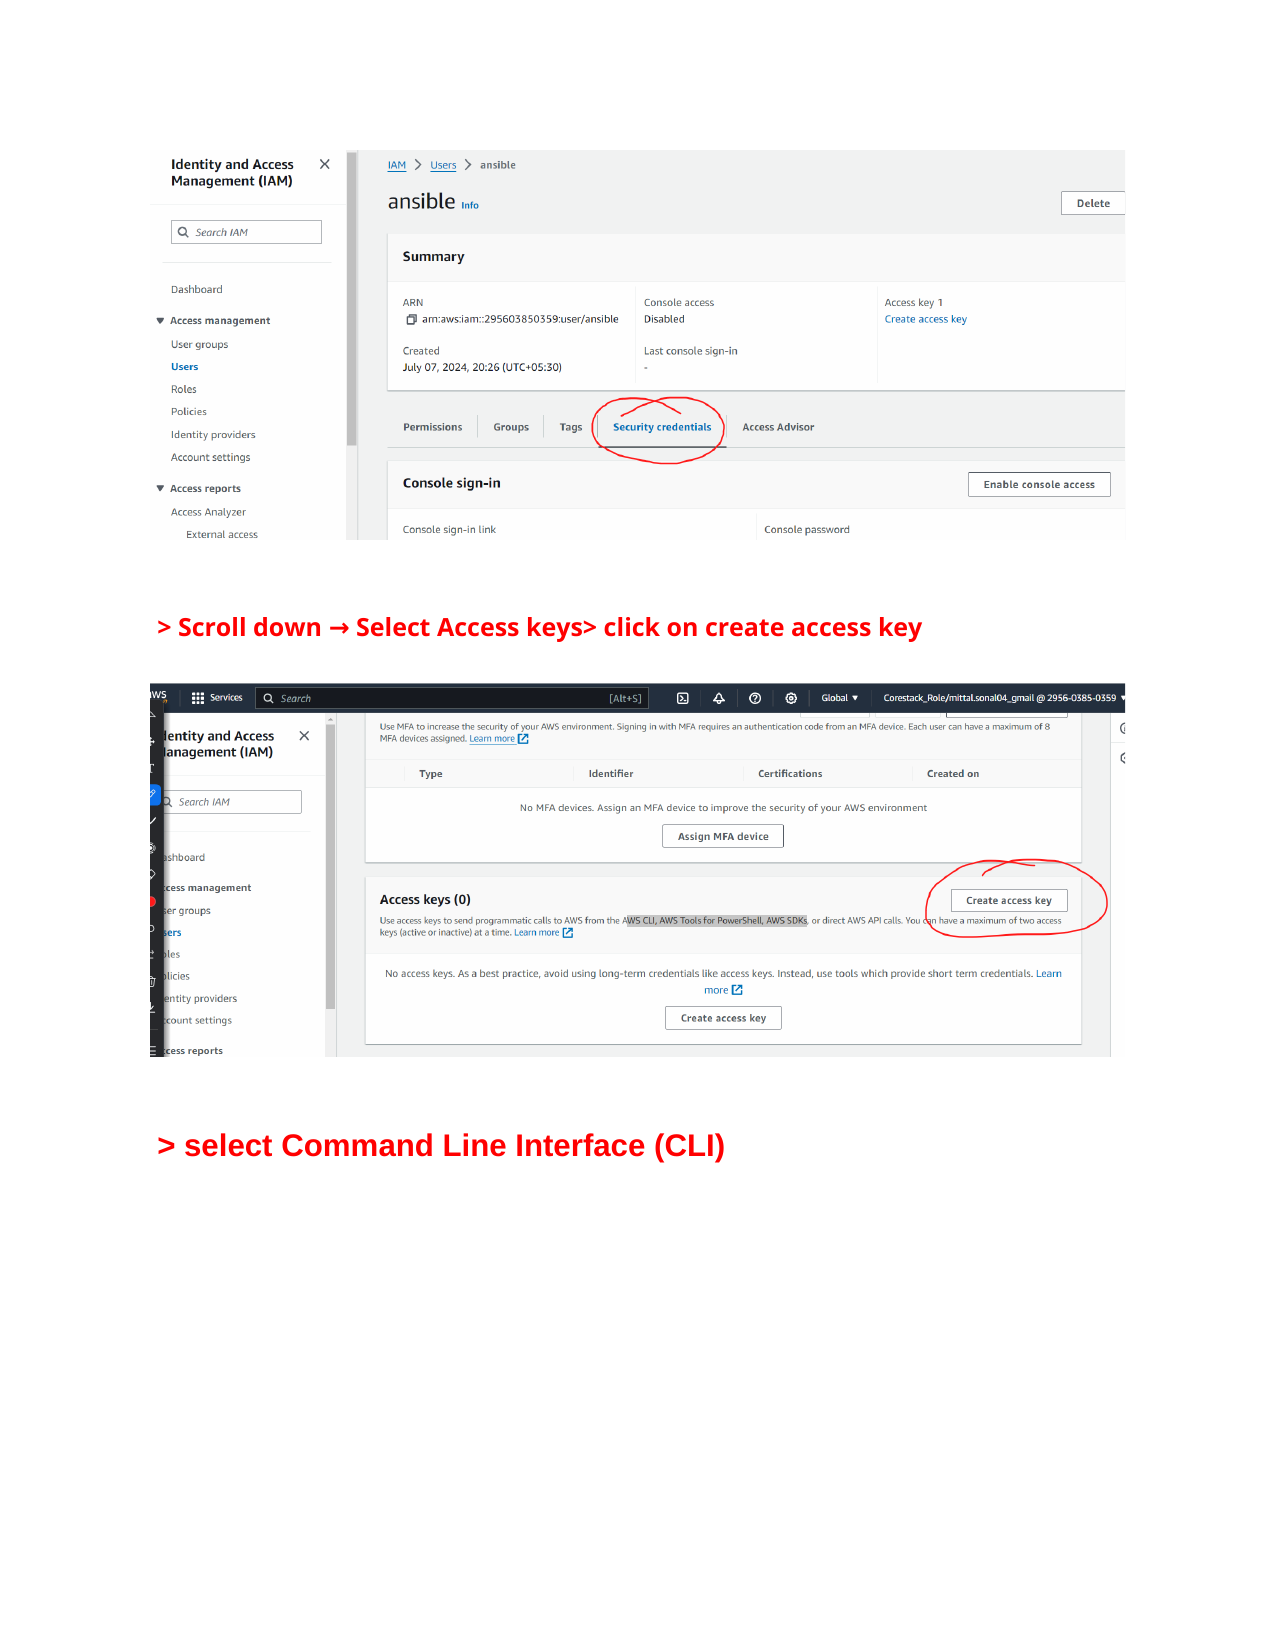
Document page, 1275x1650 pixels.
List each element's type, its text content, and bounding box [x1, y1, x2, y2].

picture [150, 150, 1125, 540]
text > select Command Line Interface (CLI) [150, 1127, 1125, 1162]
picture [150, 681, 1125, 1057]
text > Scroll down → Select Access keys> click on create access key [150, 609, 1125, 643]
